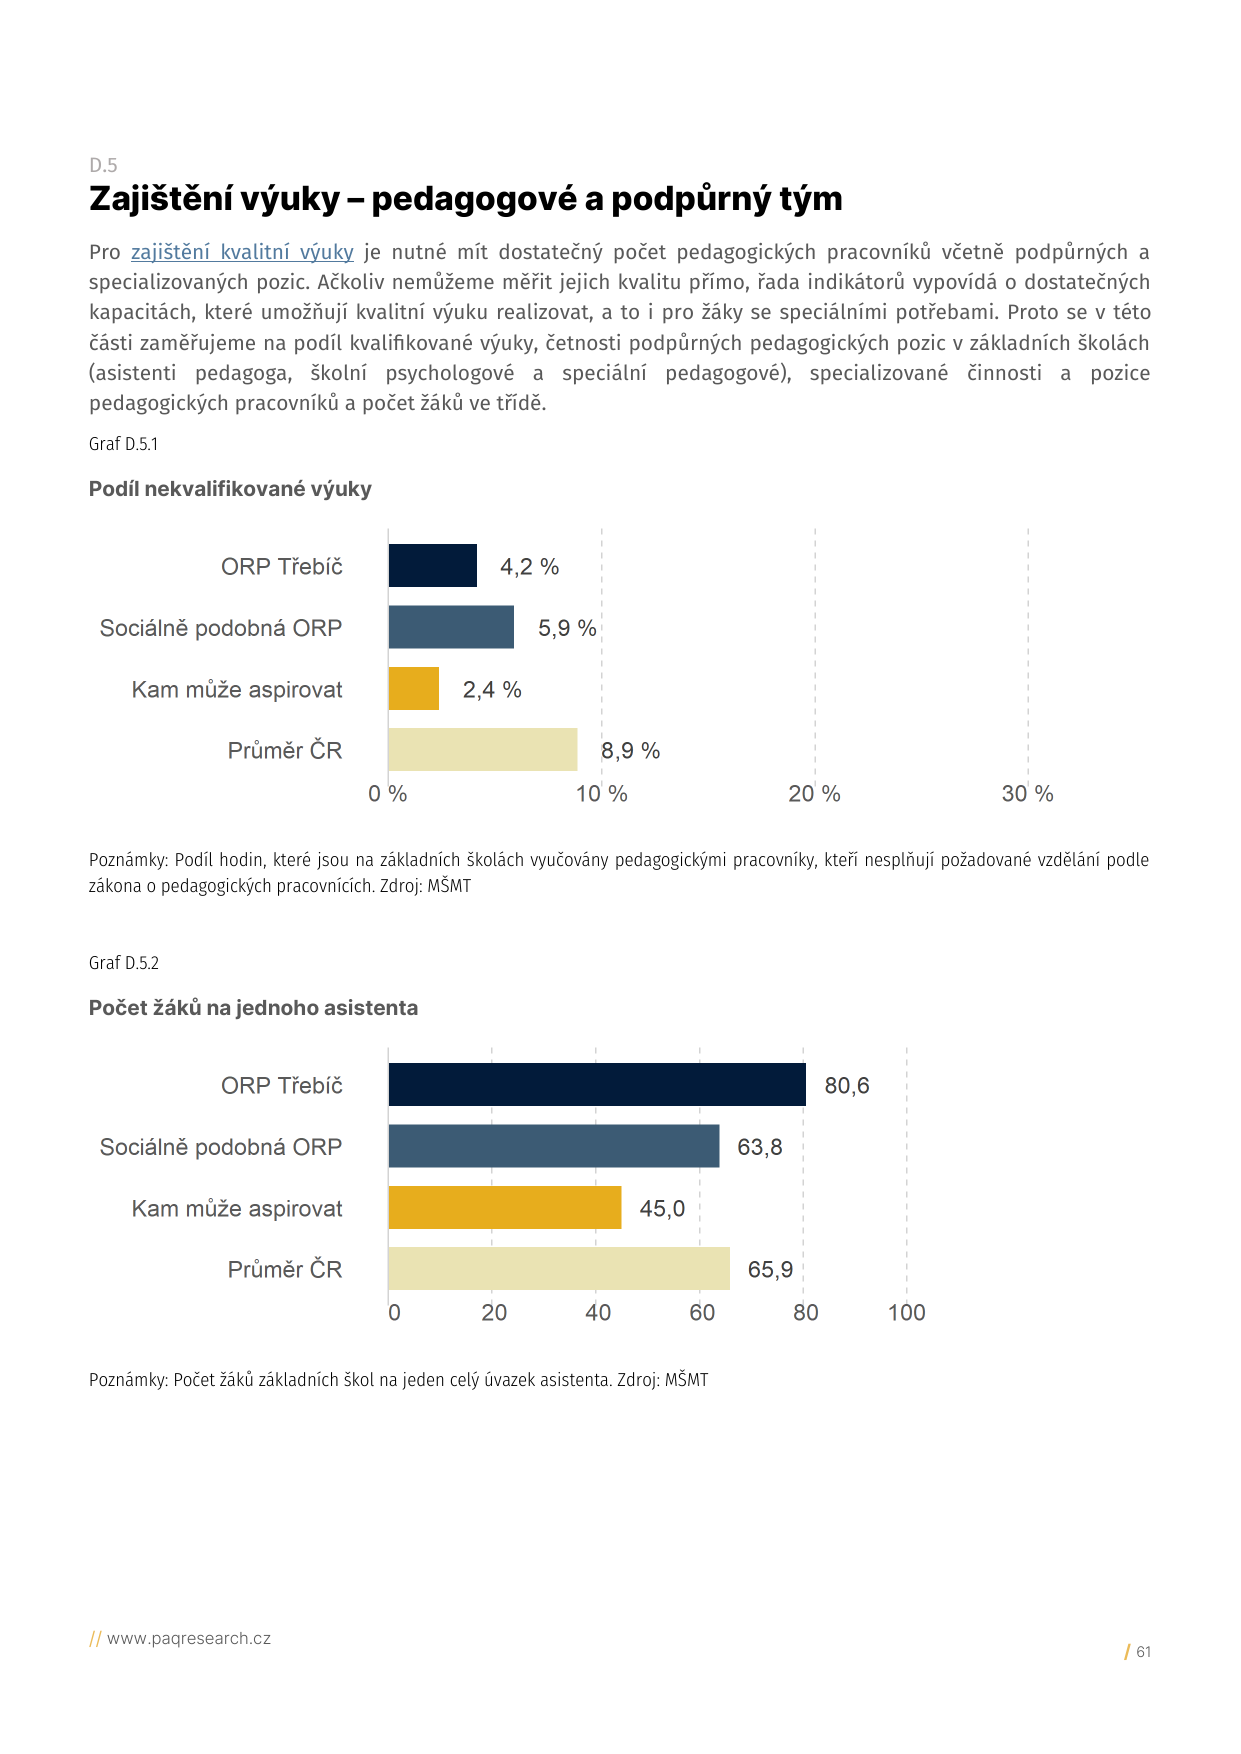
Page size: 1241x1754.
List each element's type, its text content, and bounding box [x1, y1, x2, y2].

text Graf D.5.2 [89, 952, 1152, 974]
picture [88, 1020, 1139, 1352]
text Poznámky: Podíl hodin, které jsou na základních školách vyučovány pedagogickými pracovníky, kteří nesplňují požadované vzdělání podle zákona o pedagogických pracovnících. Zdroj: MŠMT [89, 849, 1152, 898]
text Podíl nekvalifikované výuky [89, 471, 1152, 501]
picture [88, 501, 1139, 833]
text Graf D.5.1 [89, 433, 1152, 455]
text Poznámky: Počet žáků základních škol na jeden celý úvazek asistenta. Zdroj: MŠMT [89, 1368, 1152, 1391]
subtitle Zajištění výuky – pedagogové a podpůrný tým [89, 178, 1152, 218]
text Pro zajištění kvalitní výuky je nutné mít dostatečný počet pedagogických pracovníků včetně podpůrných a specializovaných pozic. Ačkoliv nemůžeme měřit jejich kvalitu přímo, řada indikátorů vypovídá o dostatečných kapacitách, které umožňují kvalitní výuku realizovat, a to i pro žáky se speciálními potřebami. Proto se v této části zaměřujeme na podíl kvalifikované výuky, četnosti podpůrných pedagogických pozic v základních školách (asistenti pedagoga, školní psychologové a speciální pedagogové), specializované činnosti a pozice pedagogických pracovníků a počet žáků ve třídě. [89, 235, 1152, 416]
text Počet žáků na jednoho asistenta [89, 990, 1152, 1020]
text D.5 [89, 148, 1152, 178]
